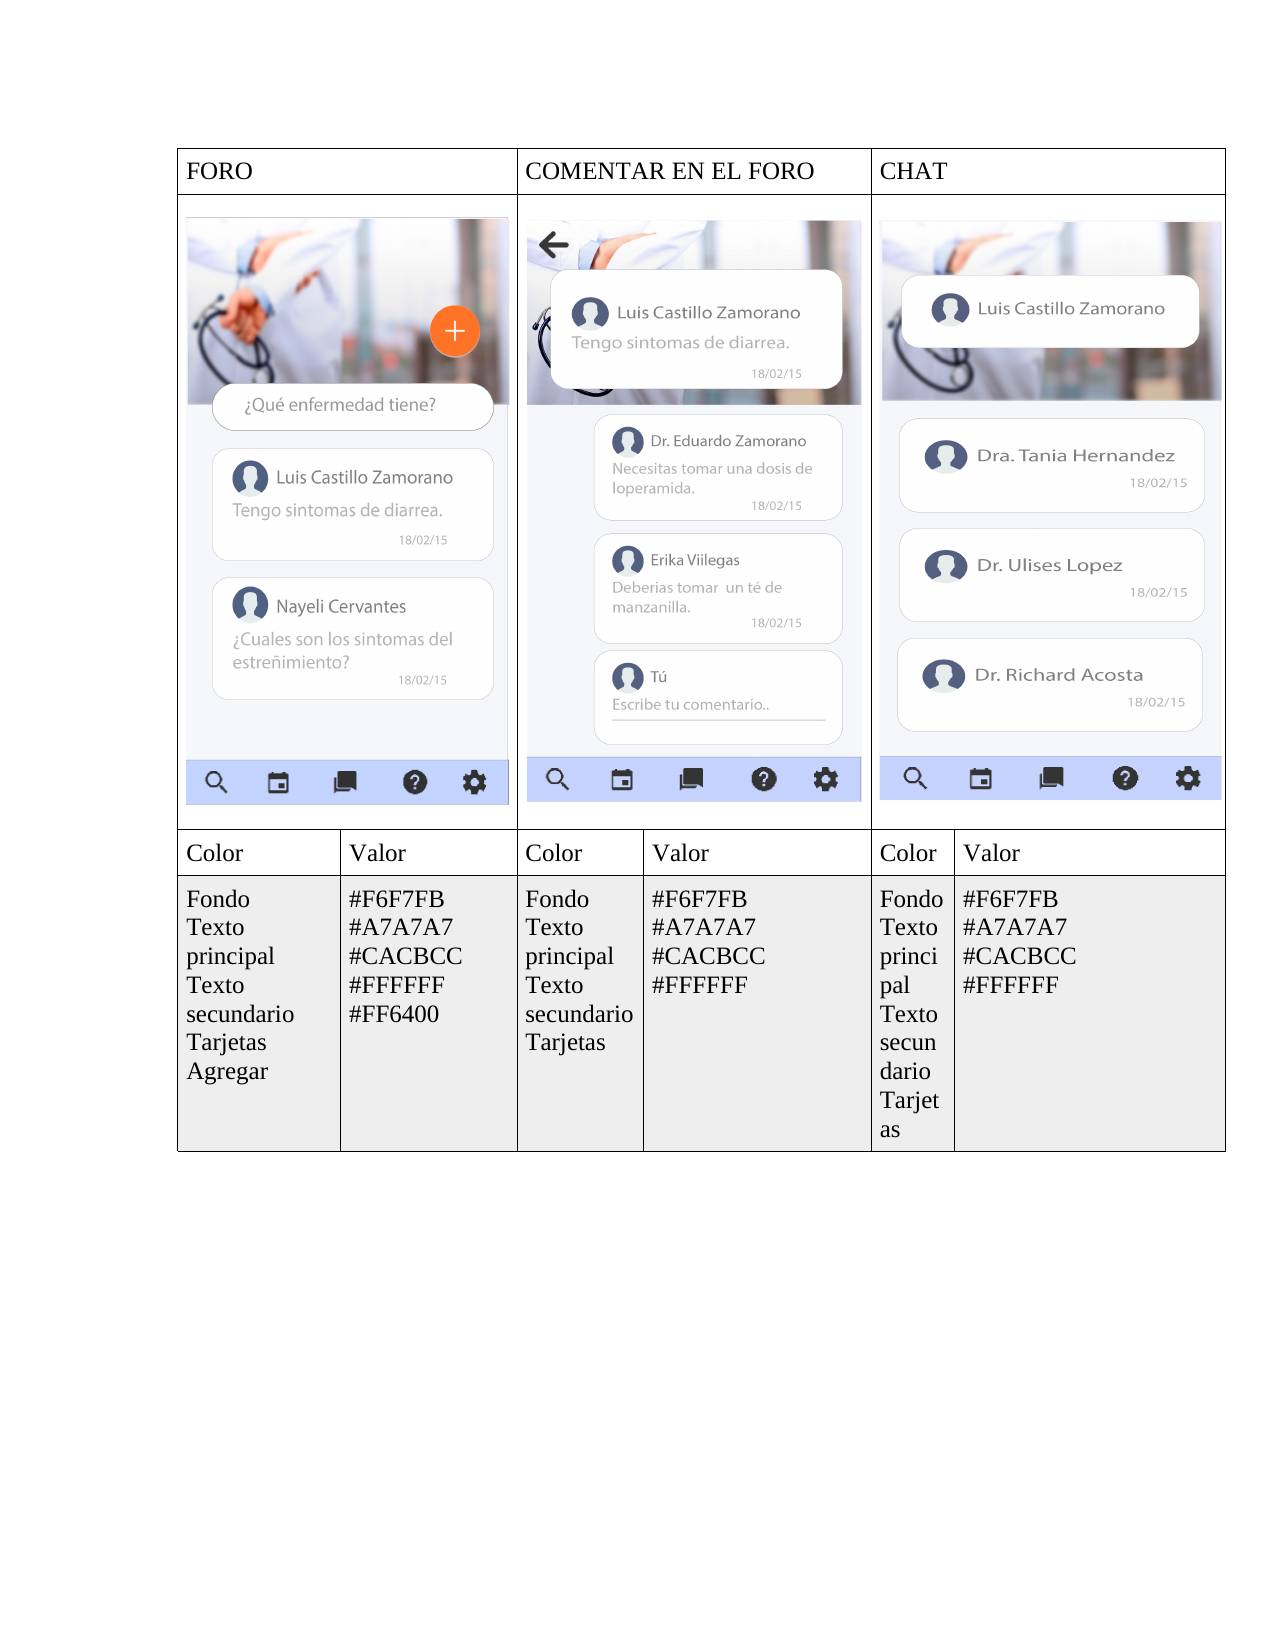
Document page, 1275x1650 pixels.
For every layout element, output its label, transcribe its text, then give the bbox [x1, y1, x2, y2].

table_cell Valor [644, 830, 871, 875]
table_header CHAT [872, 149, 1225, 193]
picture [186, 217, 510, 806]
table_cell Valor [341, 830, 517, 875]
picture [526, 220, 862, 803]
table_cell [518, 195, 871, 829]
table_cell Color [872, 830, 954, 875]
table_cell Fondo Texto principal Texto secundario Tarjetas [872, 876, 954, 1151]
table_header FORO [178, 149, 517, 193]
table_cell Valor [955, 830, 1225, 875]
table_cell Color [178, 830, 340, 875]
table_cell #F6F7FB #A7A7A7 #CACBCC #FFFFFF #FF6400 [341, 876, 517, 1151]
table_cell Color [518, 830, 643, 875]
table_header COMENTAR EN EL FORO [518, 149, 871, 193]
table_cell [872, 195, 1225, 829]
table_cell Fondo Texto principal Texto secundario Tarjetas Agregar [178, 876, 340, 1151]
table_cell #F6F7FB #A7A7A7 #CACBCC #FFFFFF [644, 876, 871, 1151]
table_cell #F6F7FB #A7A7A7 #CACBCC #FFFFFF [955, 876, 1225, 1151]
table_cell Fondo Texto principal Texto secundario Tarjetas [518, 876, 643, 1151]
picture [879, 220, 1222, 802]
table_cell [178, 195, 517, 829]
